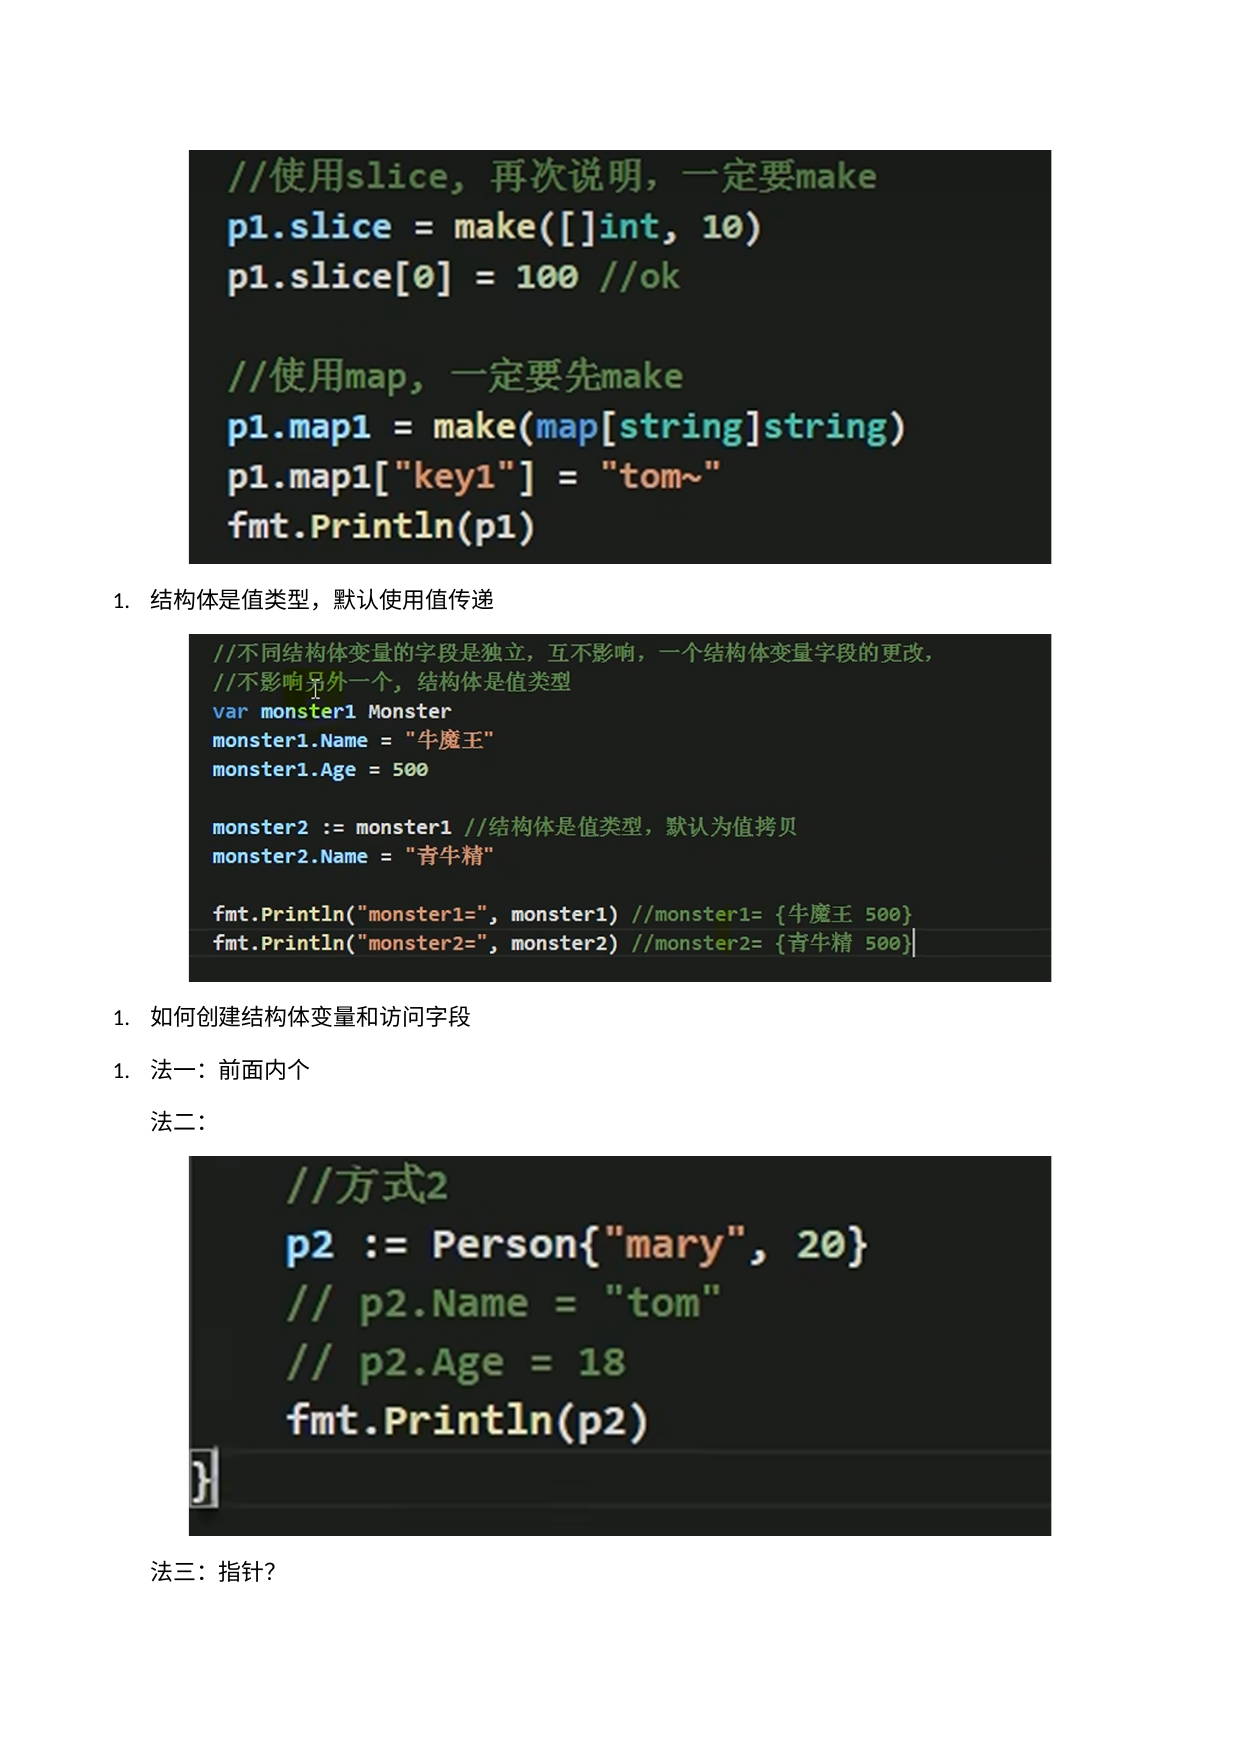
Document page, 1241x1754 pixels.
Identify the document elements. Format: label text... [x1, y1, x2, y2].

list 结构体是值类型，默认使用值传递 [112, 582, 1090, 615]
picture [188, 1156, 1052, 1536]
list 法一：前面内个 [112, 1052, 1090, 1085]
list 如何创建结构体变量和访问字段 [112, 999, 1090, 1032]
text 法三：指针？ [150, 1554, 1090, 1587]
text 法二： [150, 1104, 1090, 1137]
picture [188, 150, 1052, 564]
picture [188, 634, 1052, 982]
